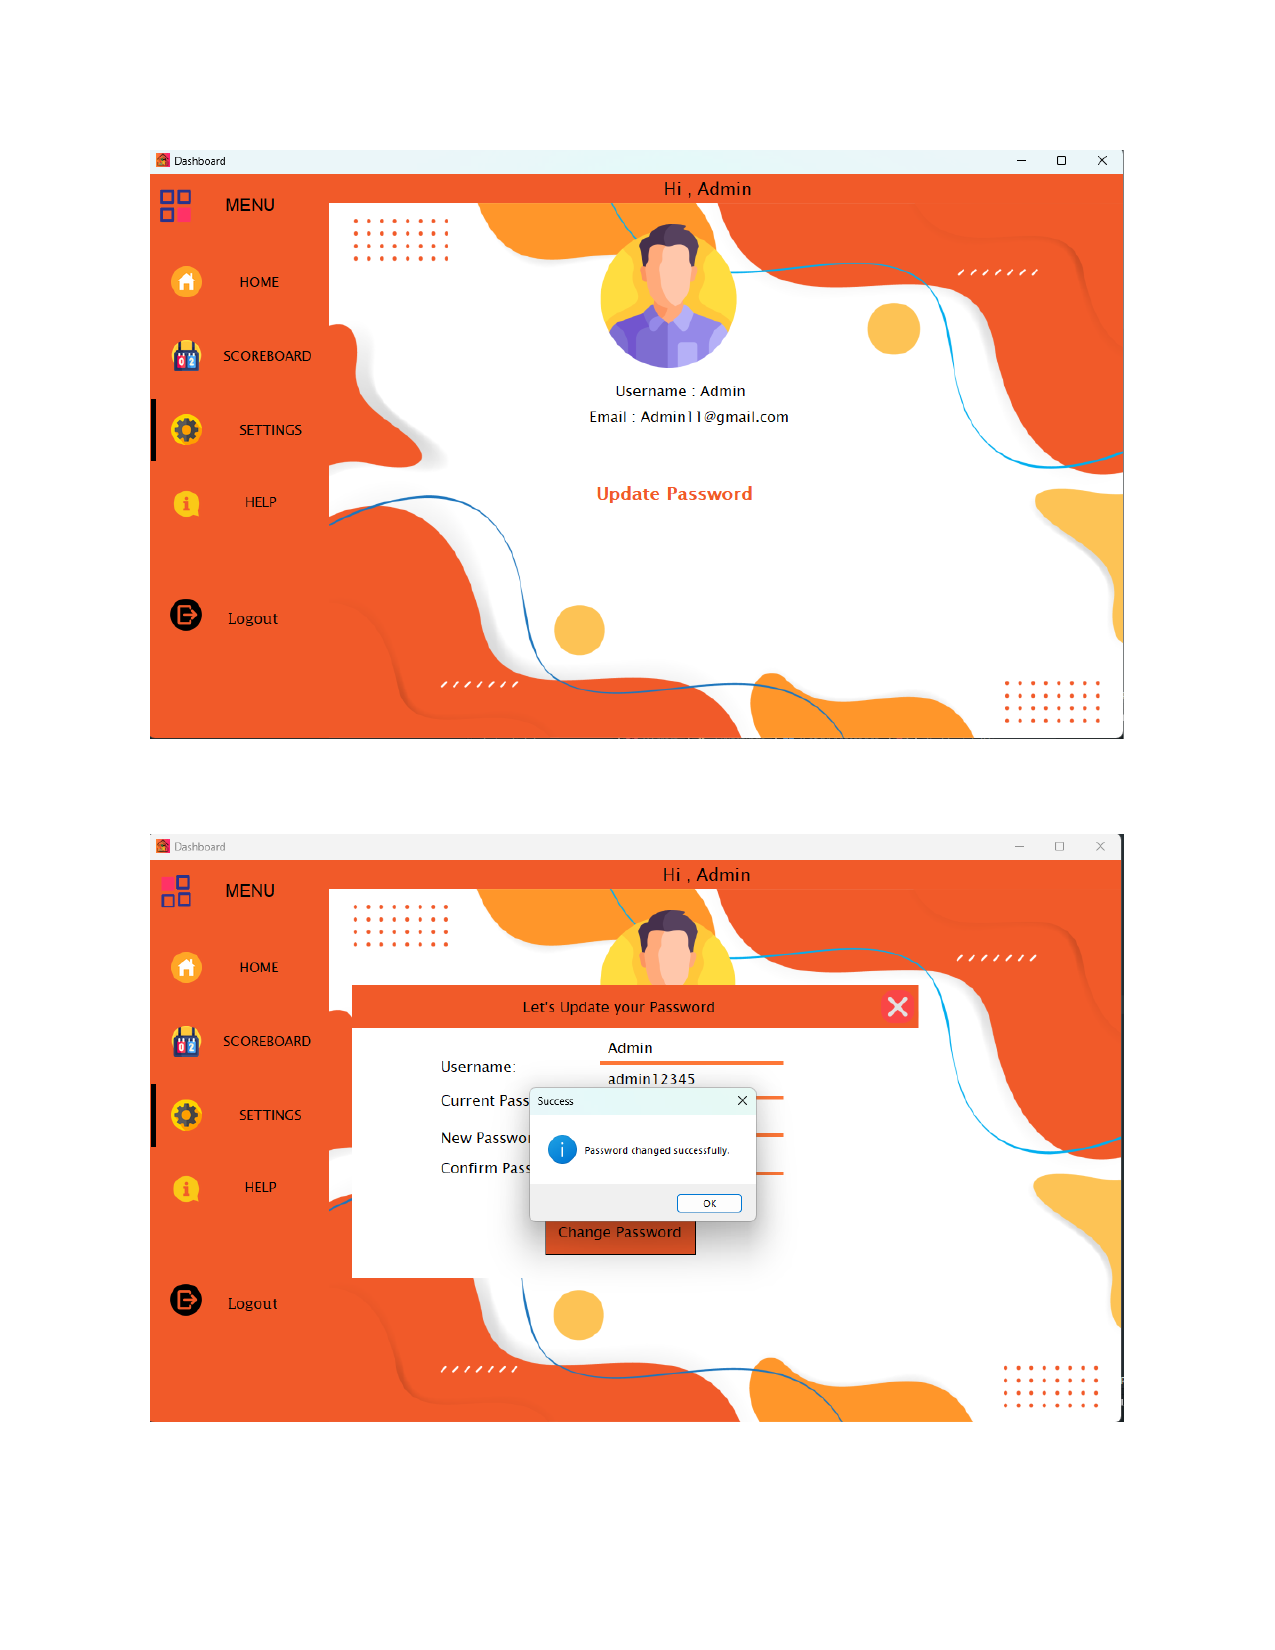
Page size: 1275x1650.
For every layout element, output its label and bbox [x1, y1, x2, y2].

picture [150, 834, 1124, 1422]
picture [150, 150, 1124, 739]
